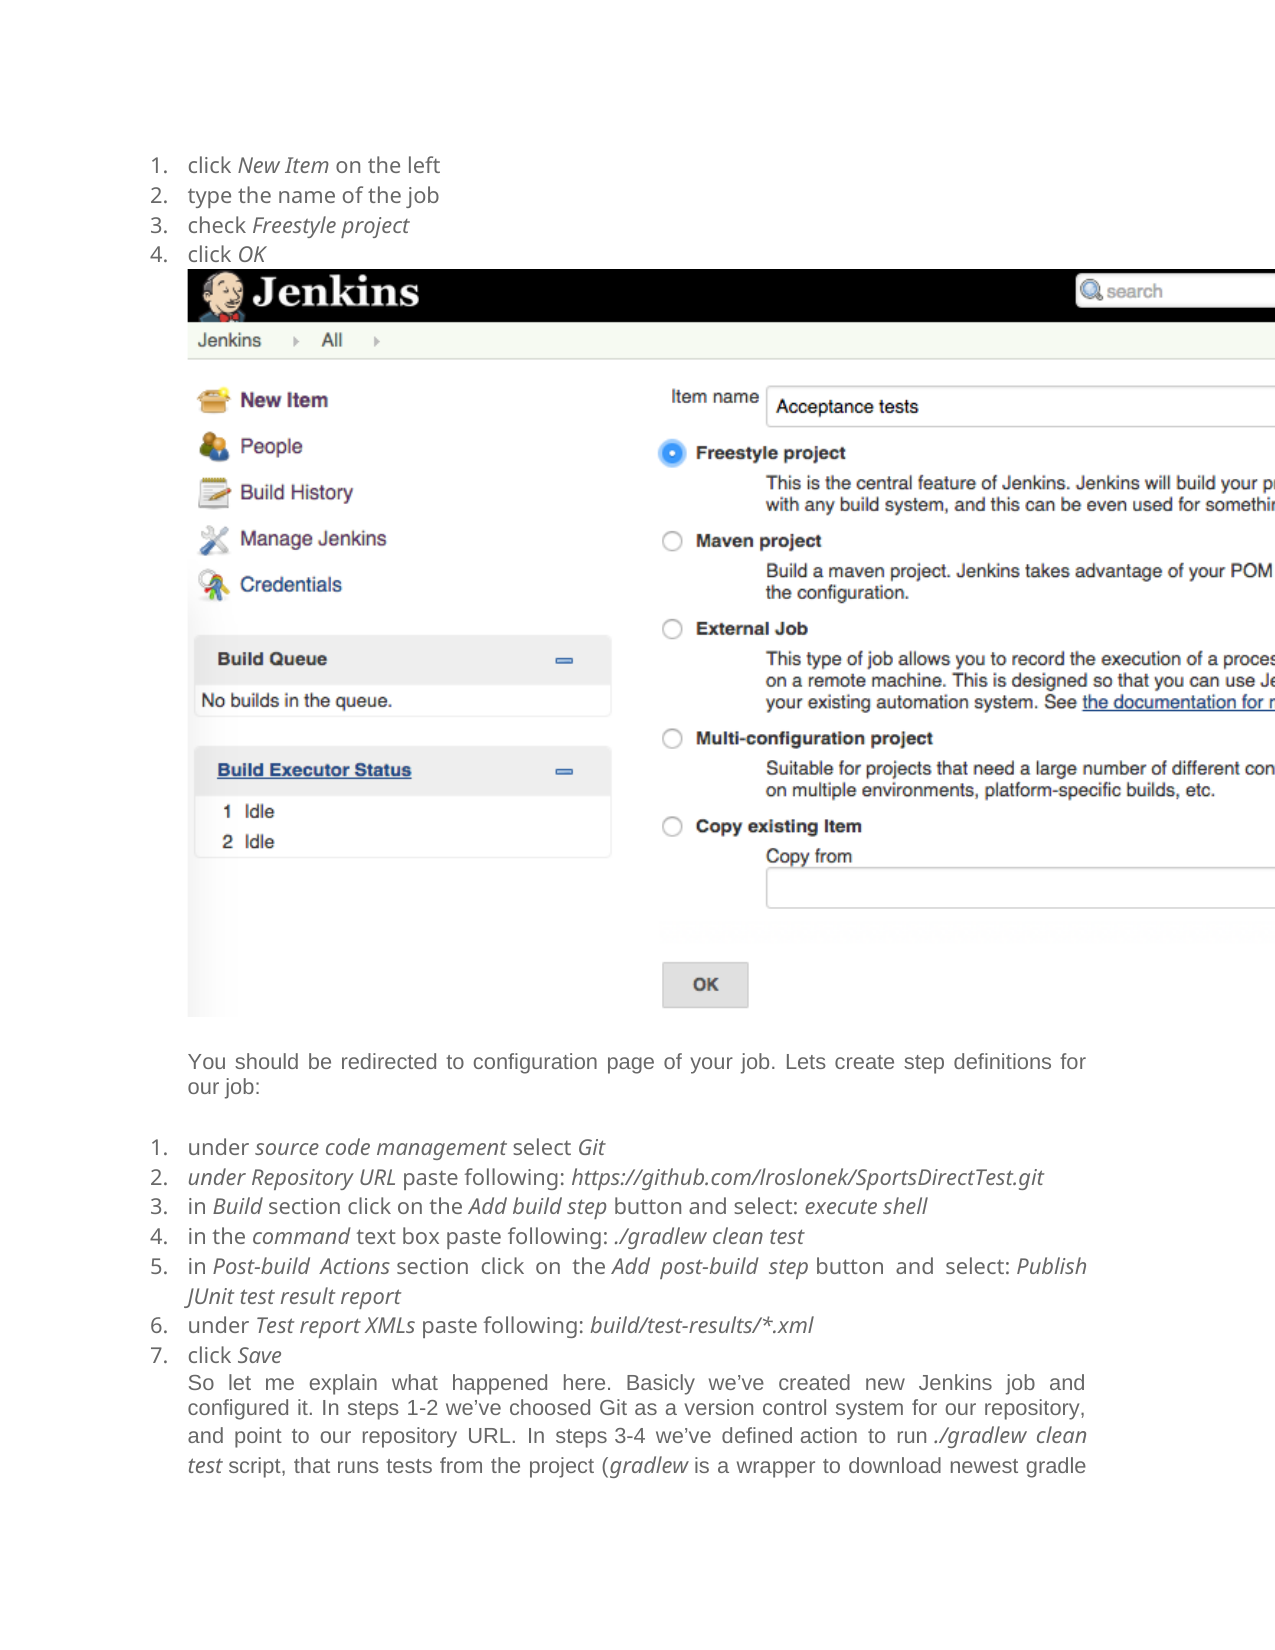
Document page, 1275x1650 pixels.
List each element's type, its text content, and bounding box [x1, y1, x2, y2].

list click Save [150, 1340, 1087, 1370]
list under Repository URL paste following: https://github.com/lroslonek/SportsDirectTest.git [150, 1161, 1087, 1191]
list click OK [150, 239, 1087, 269]
text You should be redirected to configuration page of your job. Lets create step definitions for our job: [187, 1049, 1087, 1099]
list in Build section click on the Add build step button and select: execute shell [150, 1191, 1087, 1221]
list check Freestyle project [150, 209, 1087, 239]
list in the command text box paste following: ./gradlew clean test [150, 1221, 1087, 1251]
list click New Item on the left [150, 150, 1087, 180]
list under source code management select Git [150, 1132, 1087, 1161]
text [187, 1370, 1087, 1480]
list in Post-build Actions section click on the Add post-build step button and select: Publish JUnit test result report [150, 1251, 1087, 1310]
list under Test report XMLs paste following: build/test-results/*.xml [150, 1310, 1087, 1340]
list type the name of the job [150, 180, 1087, 209]
picture [187, 269, 1275, 1017]
